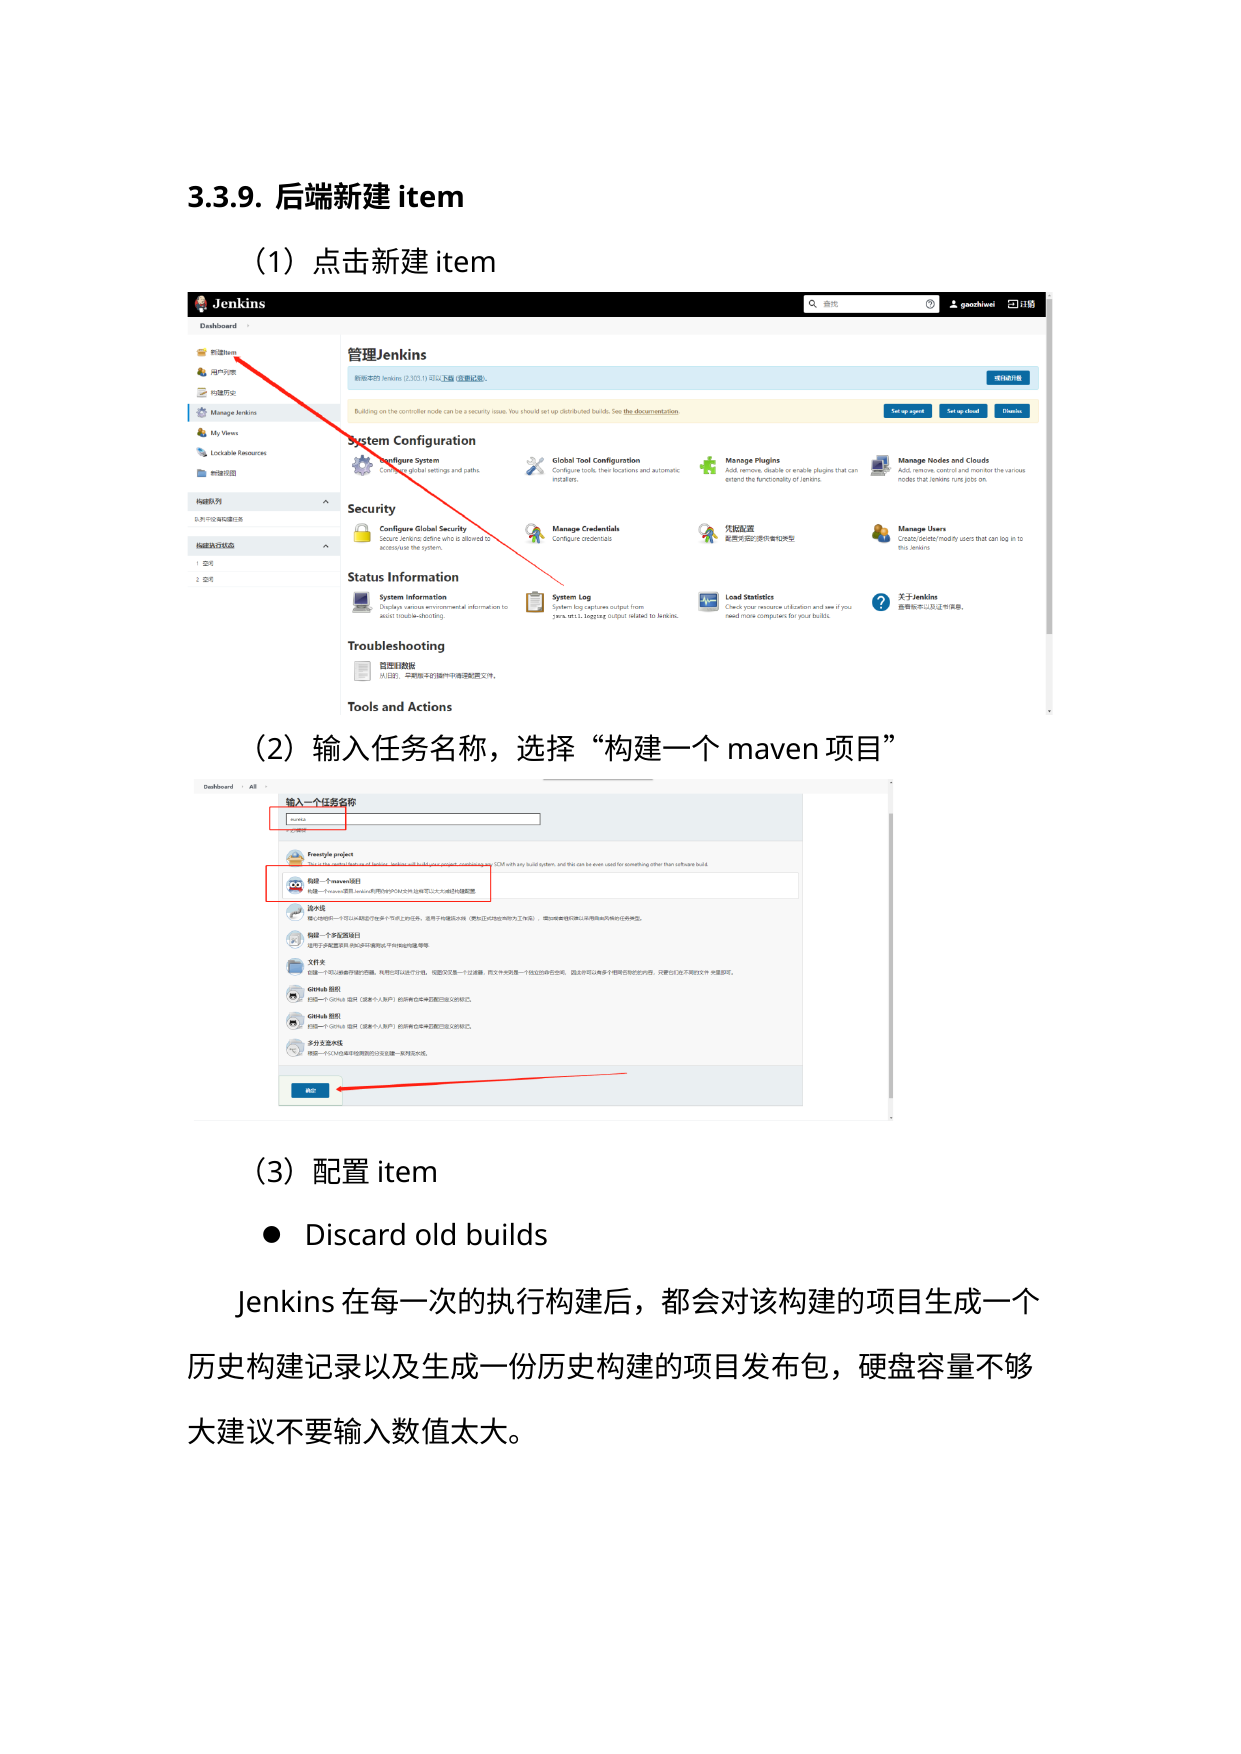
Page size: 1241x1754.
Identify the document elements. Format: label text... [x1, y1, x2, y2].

text （3）配置item [187, 1137, 1053, 1202]
picture [187, 292, 1053, 715]
subtitle 后端新建item [187, 162, 1053, 227]
list Discard old builds [261, 1202, 1053, 1267]
picture [193, 779, 894, 1121]
text （2）输入任务名称，选择“构建一个maven项目” [187, 715, 1053, 779]
text Jenkins在每一次的执行构建后，都会对该构建的项目生成一个历史构建记录以及生成一份历史构建的项目发布包，硬盘容量不够大建议不要输入数值太大。 [187, 1267, 1053, 1462]
text （1）点击新建item [187, 227, 1053, 292]
